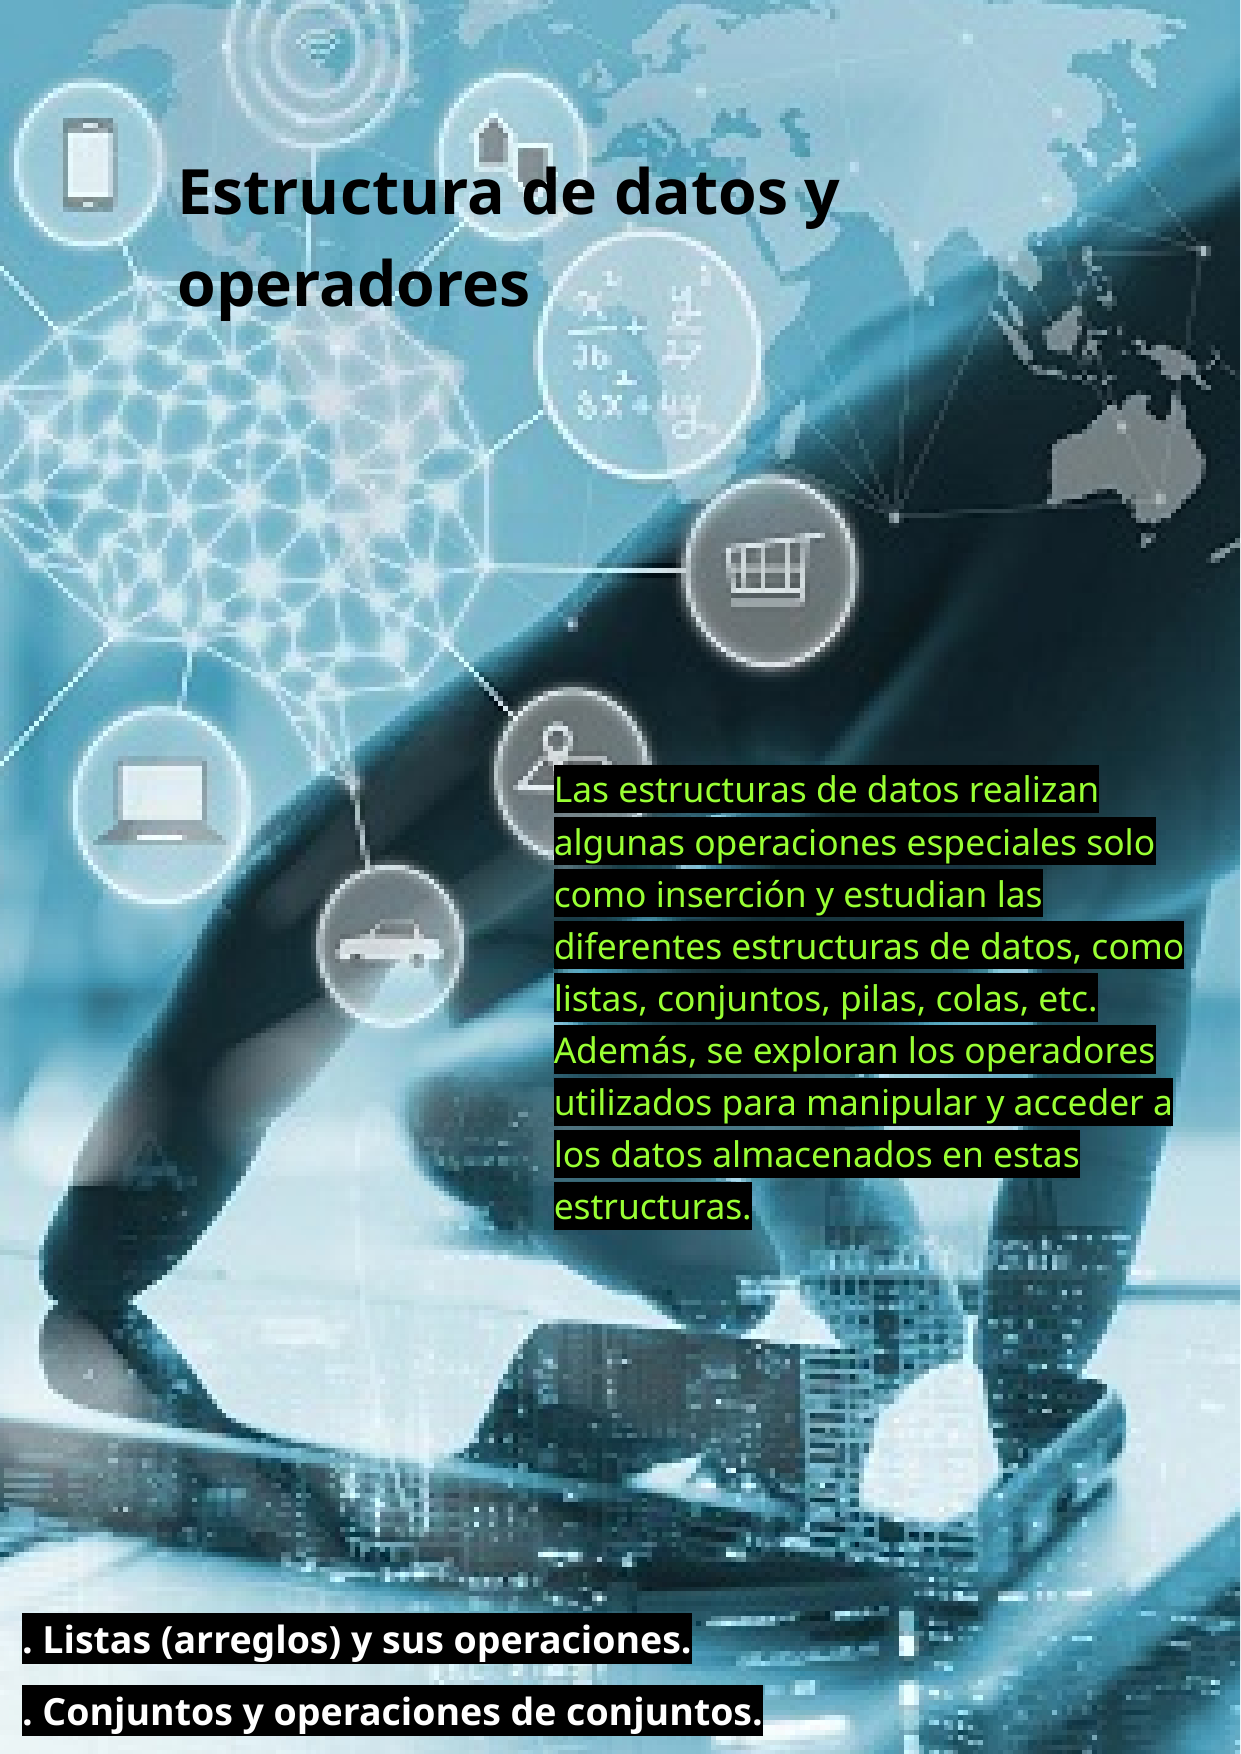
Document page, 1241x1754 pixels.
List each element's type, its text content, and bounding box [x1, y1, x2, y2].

picture [0, 0, 1241, 1754]
text Estructura de datos y operadores [177, 148, 1063, 324]
